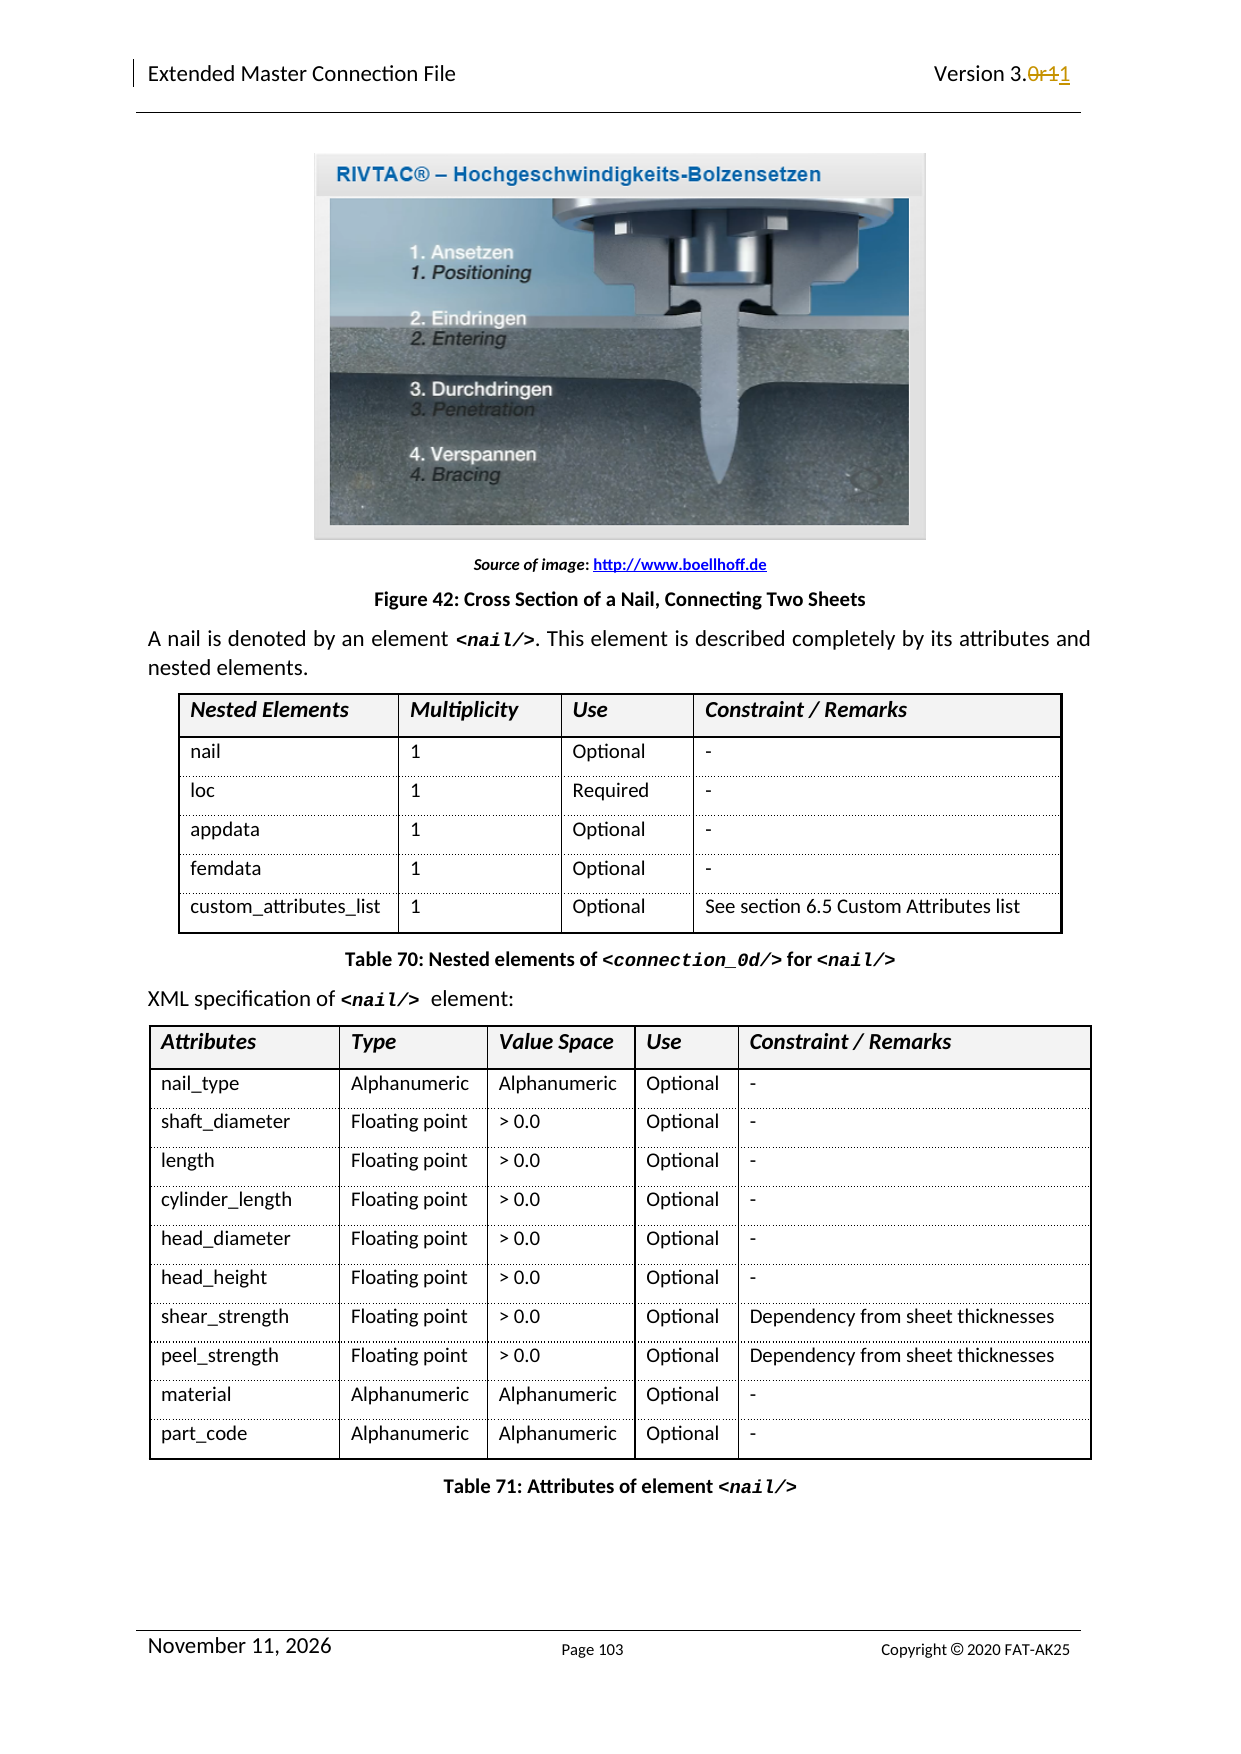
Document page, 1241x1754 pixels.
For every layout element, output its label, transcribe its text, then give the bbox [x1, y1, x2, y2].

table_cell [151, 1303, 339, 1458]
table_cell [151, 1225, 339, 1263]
picture [314, 153, 926, 540]
text XML specification of <nail/> element: [148, 984, 1092, 1012]
text Source of image: http://www.boellhoff.de [148, 554, 1092, 574]
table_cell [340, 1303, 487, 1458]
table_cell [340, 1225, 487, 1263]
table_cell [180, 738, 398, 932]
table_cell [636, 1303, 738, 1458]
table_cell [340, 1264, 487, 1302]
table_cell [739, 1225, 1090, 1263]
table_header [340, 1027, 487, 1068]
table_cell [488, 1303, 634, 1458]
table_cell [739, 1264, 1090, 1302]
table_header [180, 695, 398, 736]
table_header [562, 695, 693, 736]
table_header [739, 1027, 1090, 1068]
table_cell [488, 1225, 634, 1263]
text A nail is denoted by an element <nail/>. This element is described completely by its attributes and nested elements. [148, 624, 1092, 681]
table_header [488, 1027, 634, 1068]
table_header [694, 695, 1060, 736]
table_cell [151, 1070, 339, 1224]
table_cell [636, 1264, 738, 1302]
text Figure 42: Cross Section of a Nail, Connecting Two Sheets [148, 587, 1092, 612]
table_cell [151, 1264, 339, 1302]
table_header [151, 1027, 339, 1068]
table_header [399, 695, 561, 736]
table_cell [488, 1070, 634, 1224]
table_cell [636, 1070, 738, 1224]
text Table 70: Nested elements of <connection_0d/> for <nail/> [148, 946, 1092, 972]
text Table 71: Attributes of element <nail/> [148, 1473, 1092, 1499]
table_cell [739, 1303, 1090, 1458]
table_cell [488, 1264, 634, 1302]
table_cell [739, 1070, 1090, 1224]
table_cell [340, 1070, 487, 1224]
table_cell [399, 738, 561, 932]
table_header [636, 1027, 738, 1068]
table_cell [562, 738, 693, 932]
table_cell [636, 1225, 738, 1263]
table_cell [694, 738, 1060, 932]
